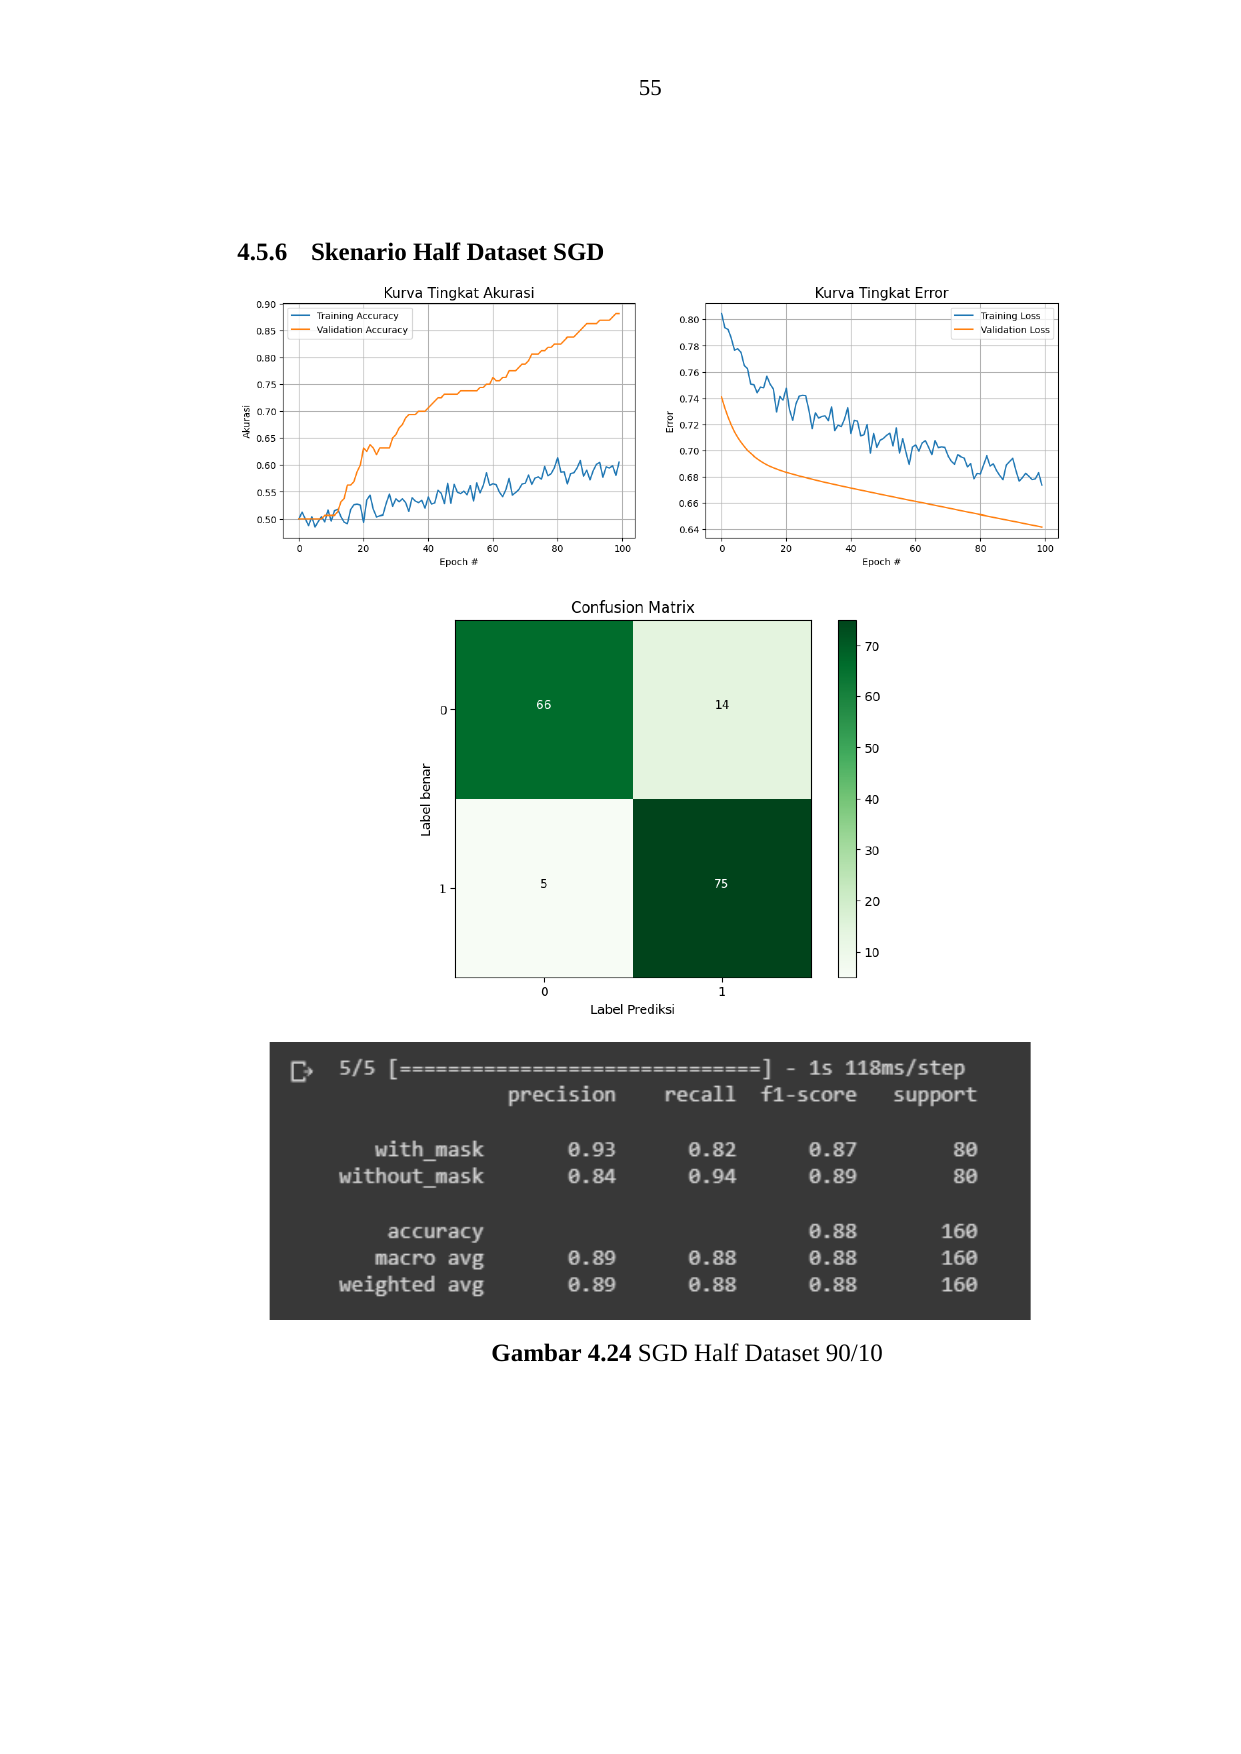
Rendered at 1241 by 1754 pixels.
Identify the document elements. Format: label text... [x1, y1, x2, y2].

text Gambar 4.24 SGD Half Dataset 90/10 [311, 1338, 1063, 1367]
picture [237, 280, 1064, 573]
picture [412, 591, 888, 1024]
subtitle 4.5.6 Skenario Half Dataset SGD [237, 237, 1063, 266]
picture [269, 1042, 1031, 1320]
